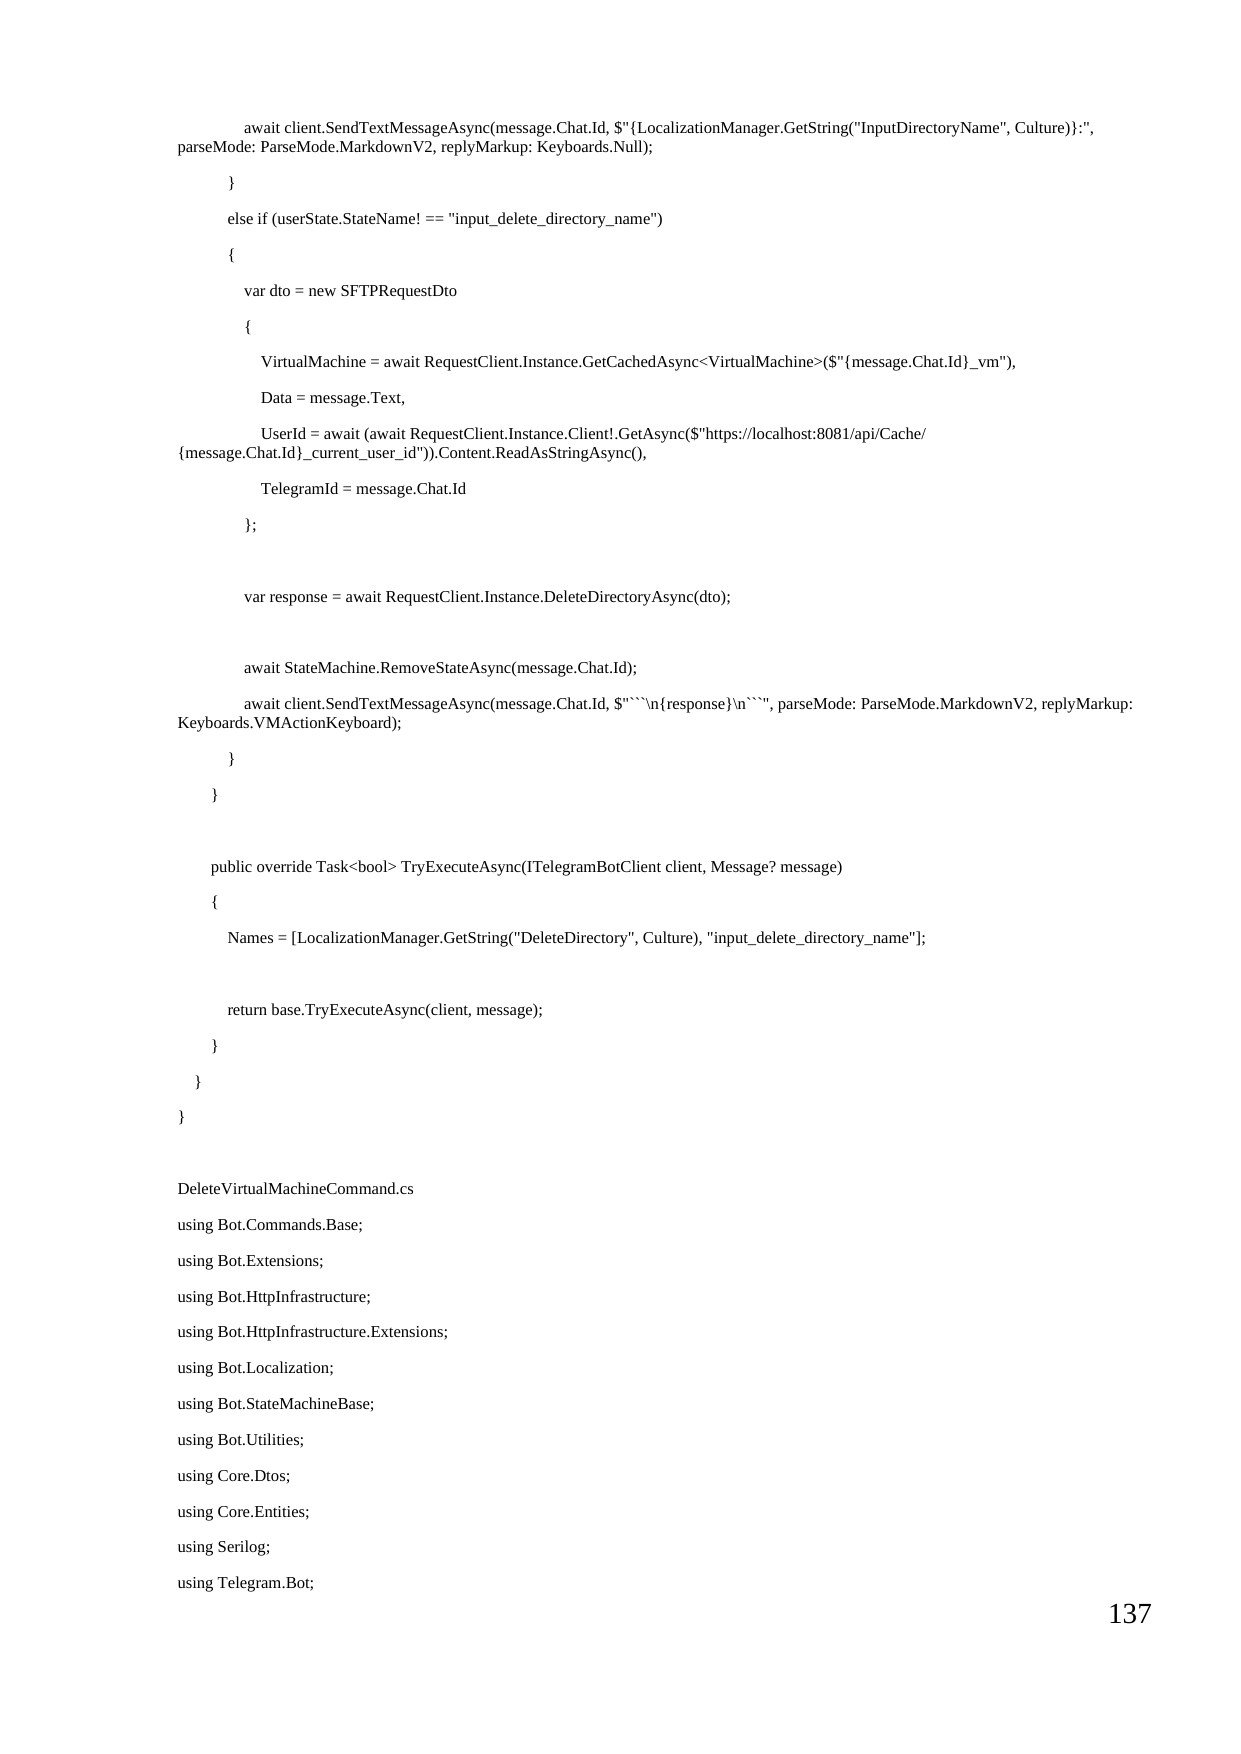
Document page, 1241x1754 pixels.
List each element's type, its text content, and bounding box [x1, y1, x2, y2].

text using Bot.Extensions; [177, 1251, 1152, 1270]
text VirtualMachine = await RequestClient.Instance.GetCachedAsync<VirtualMachine>($"{message.Chat.Id}_vm"), [177, 352, 1152, 371]
text await client.SendTextMessageAsync(message.Chat.Id, $"{LocalizationManager.GetString("InputDirectoryName", Culture)}:", parseMode: ParseMode.MarkdownV2, replyMarkup: Keyboards.Null); [177, 118, 1152, 156]
text } [177, 785, 1152, 804]
text }; [177, 515, 1152, 534]
text using Telegram.Bot; [177, 1573, 1152, 1592]
text return base.TryExecuteAsync(client, message); [177, 1000, 1152, 1019]
text { [177, 892, 1152, 911]
text else if (userState.StateName! == "input_delete_directory_name") [177, 209, 1152, 228]
text { [177, 316, 1152, 336]
text TelegramId = message.Chat.Id [177, 479, 1152, 498]
text Names = [LocalizationManager.GetString("DeleteDirectory", Culture), "input_delete_directory_name"]; [177, 928, 1152, 947]
text using Bot.Localization; [177, 1358, 1152, 1377]
text using Bot.Commands.Base; [177, 1215, 1152, 1234]
text using Serilog; [177, 1537, 1152, 1556]
text using Core.Dtos; [177, 1466, 1152, 1485]
text var dto = new SFTPRequestDto [177, 281, 1152, 300]
text public override Task<bool> TryExecuteAsync(ITelegramBotClient client, Message? message) [177, 856, 1152, 876]
text UserId = await (await RequestClient.Instance.Client!.GetAsync($"https://localhost:8081/api/Cache/{message.Chat.Id}_current_user_id")).Content.ReadAsStringAsync(), [177, 424, 1152, 462]
text await StateMachine.RemoveStateAsync(message.Chat.Id); [177, 658, 1152, 677]
text } [177, 1036, 1152, 1055]
text { [177, 245, 1152, 264]
text DeleteVirtualMachineCommand.cs [177, 1179, 1152, 1198]
text using Bot.HttpInfrastructure.Extensions; [177, 1322, 1152, 1341]
text Data = message.Text, [177, 388, 1152, 407]
text } [177, 1071, 1152, 1091]
text using Core.Entities; [177, 1501, 1152, 1521]
text } [177, 173, 1152, 192]
text using Bot.Utilities; [177, 1430, 1152, 1449]
text using Bot.HttpInfrastructure; [177, 1286, 1152, 1306]
text using Bot.StateMachineBase; [177, 1394, 1152, 1413]
text } [177, 1107, 1152, 1126]
text var response = await RequestClient.Instance.DeleteDirectoryAsync(dto); [177, 586, 1152, 606]
text } [177, 749, 1152, 768]
text await client.SendTextMessageAsync(message.Chat.Id, $"```\n{response}\n```", parseMode: ParseMode.MarkdownV2, replyMarkup: Keyboards.VMActionKeyboard); [177, 694, 1152, 732]
